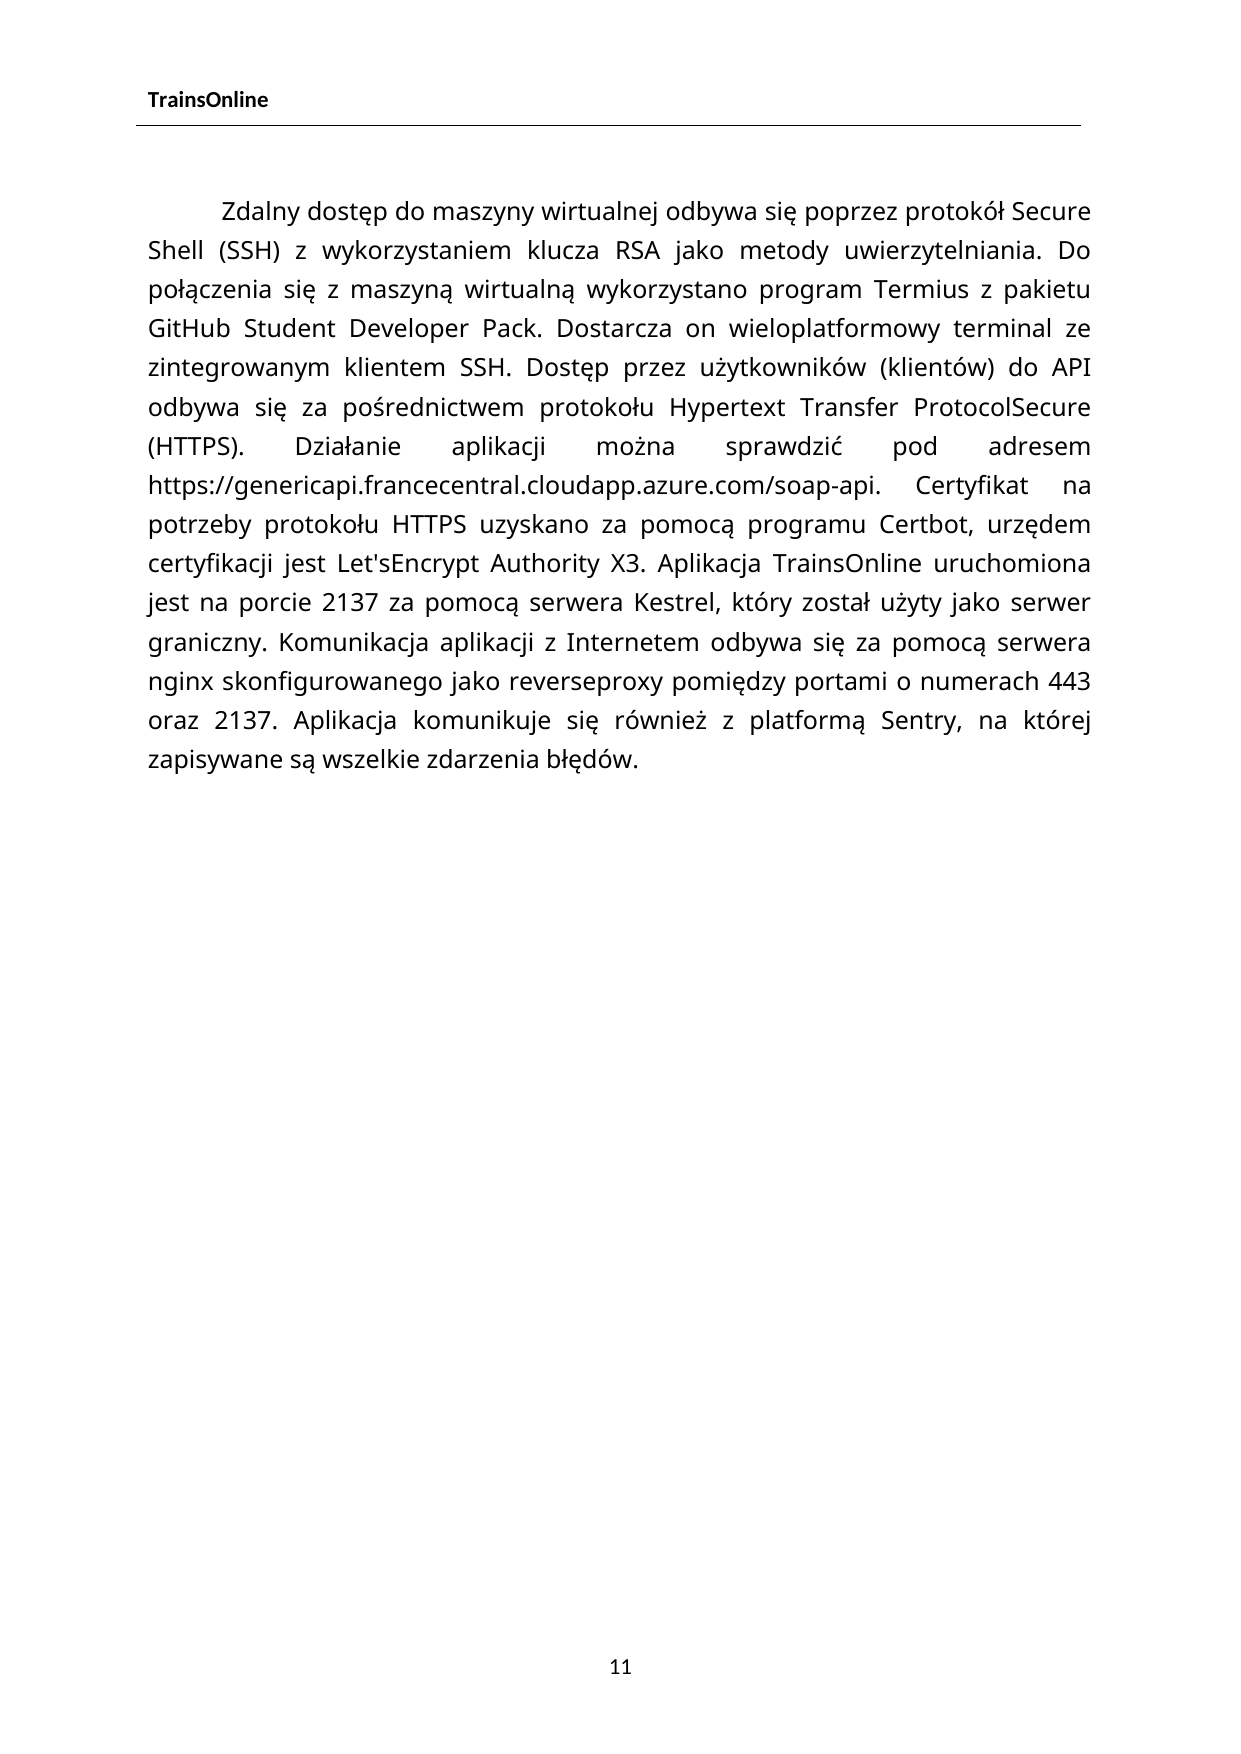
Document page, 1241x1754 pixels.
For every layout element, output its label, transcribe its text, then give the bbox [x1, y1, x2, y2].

text Zdalny dostęp do maszyny wirtualnej odbywa się poprzez protokół Secure Shell (SSH) z wykorzystaniem klucza RSA jako metody uwierzytelniania. Do połączenia się z maszyną wirtualną wykorzystano program Termius z pakietu GitHub Student Developer Pack. Dostarcza on wieloplatformowy terminal ze zintegrowanym klientem SSH. Dostęp przez użytkowników (klientów) do API odbywa się za pośrednictwem protokołu Hypertext Transfer ProtocolSecure (HTTPS). Działanie aplikacji można sprawdzić pod adresem https://genericapi.francecentral.cloudapp.azure.com/soap-api. Certyfikat na potrzeby protokołu HTTPS uzyskano za pomocą programu Certbot, urzędem certyfikacji jest Let'sEncrypt Authority X3. Aplikacja TrainsOnline uruchomiona jest na porcie 2137 za pomocą serwera Kestrel, który został użyty jako serwer graniczny. Komunikacja aplikacji z Internetem odbywa się za pomocą serwera nginx skonfigurowanego jako reverseproxy pomiędzy portami o numerach 443 oraz 2137. Aplikacja komunikuje się również z platformą Sentry, na której zapisywane są wszelkie zdarzenia błędów. [148, 193, 1093, 776]
